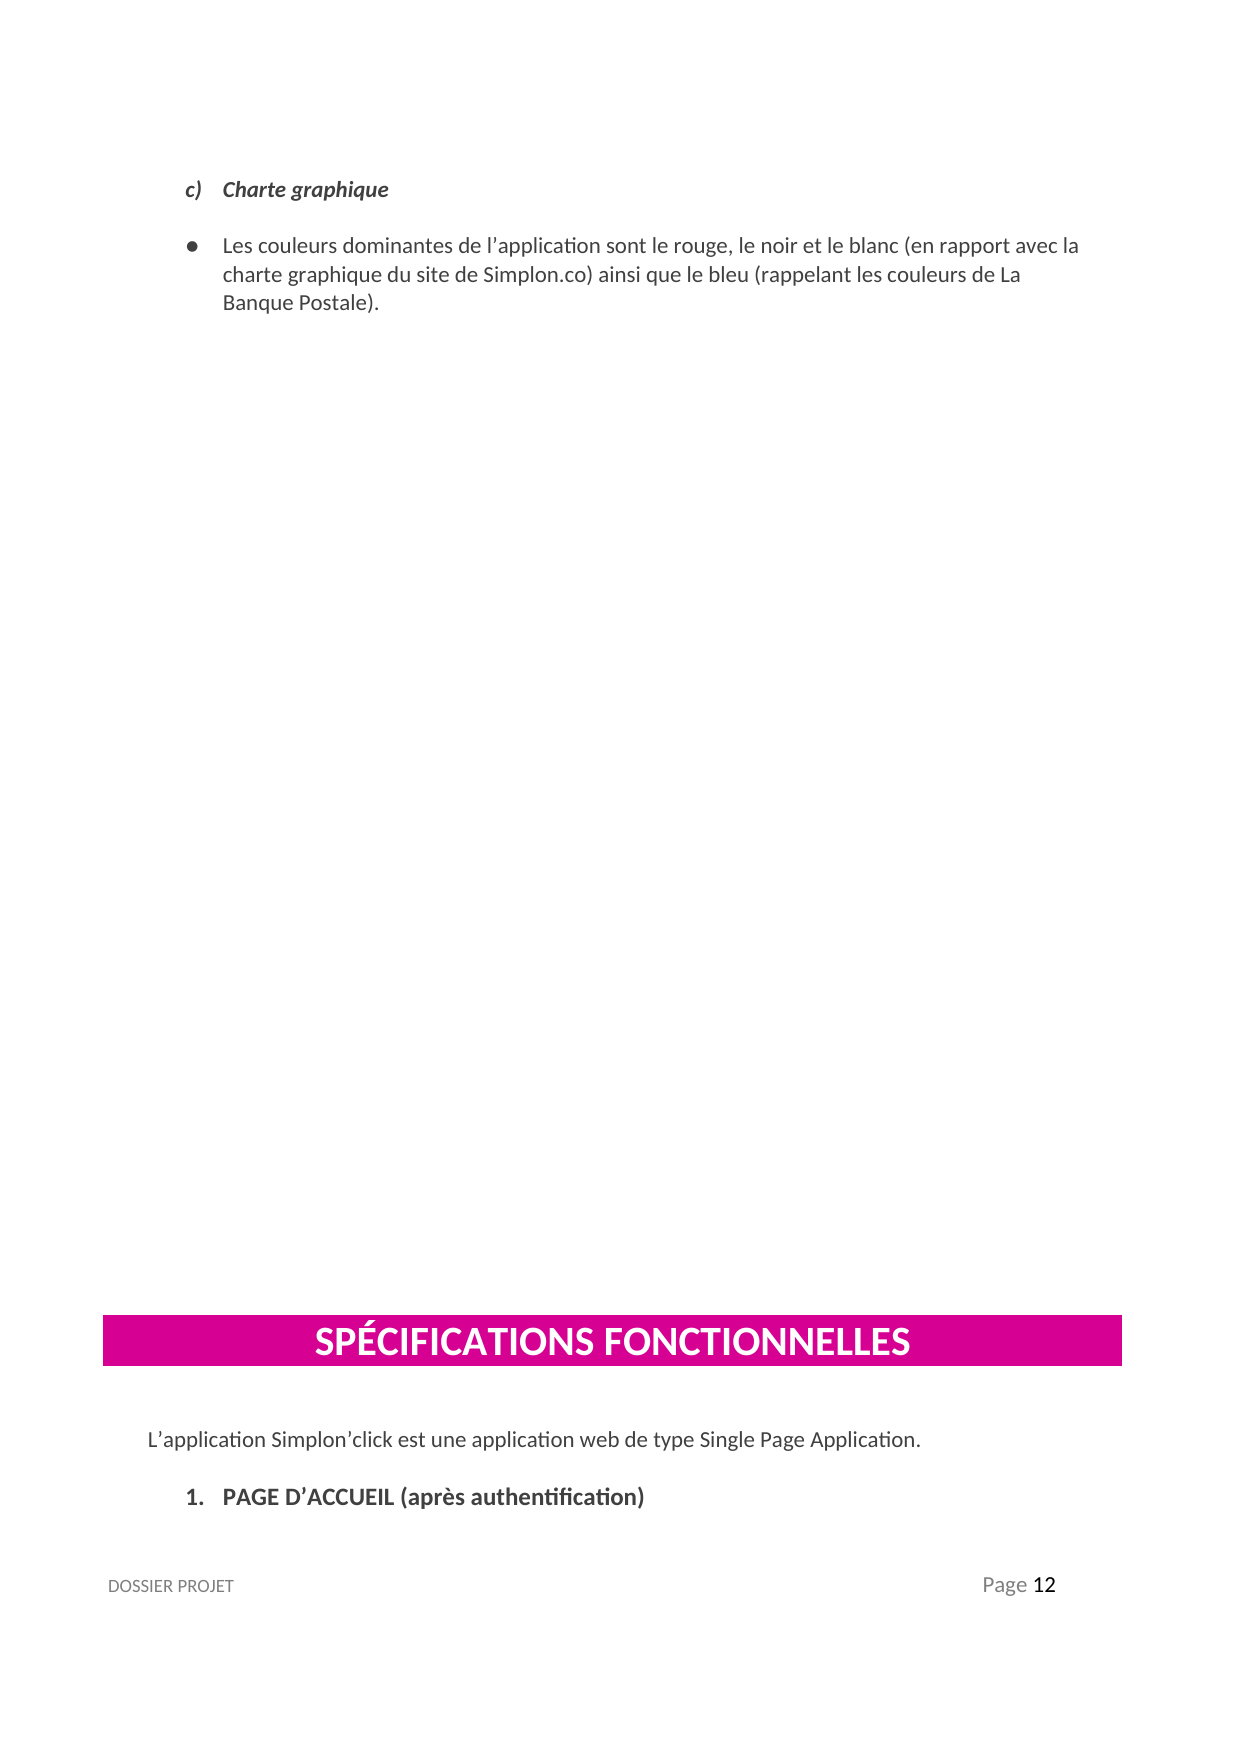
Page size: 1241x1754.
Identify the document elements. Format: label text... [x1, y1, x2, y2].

list Les couleurs dominantes de l’application sont le rouge, le noir et le blanc (en rapport avec la charte graphique du site de Simplon.co) ainsi que le bleu (rappelant les couleurs de La Banque Postale). [185, 232, 1093, 316]
text L’application Simplon’click est une application web de type Single Page Application. [148, 1425, 1093, 1453]
table_header SPÉCIFICATIONS FONCTIONNELLES [103, 1315, 1122, 1366]
list Charte graphique [185, 176, 1093, 204]
list PAGE D’ACCUEIL (après authentification) [185, 1481, 1093, 1511]
